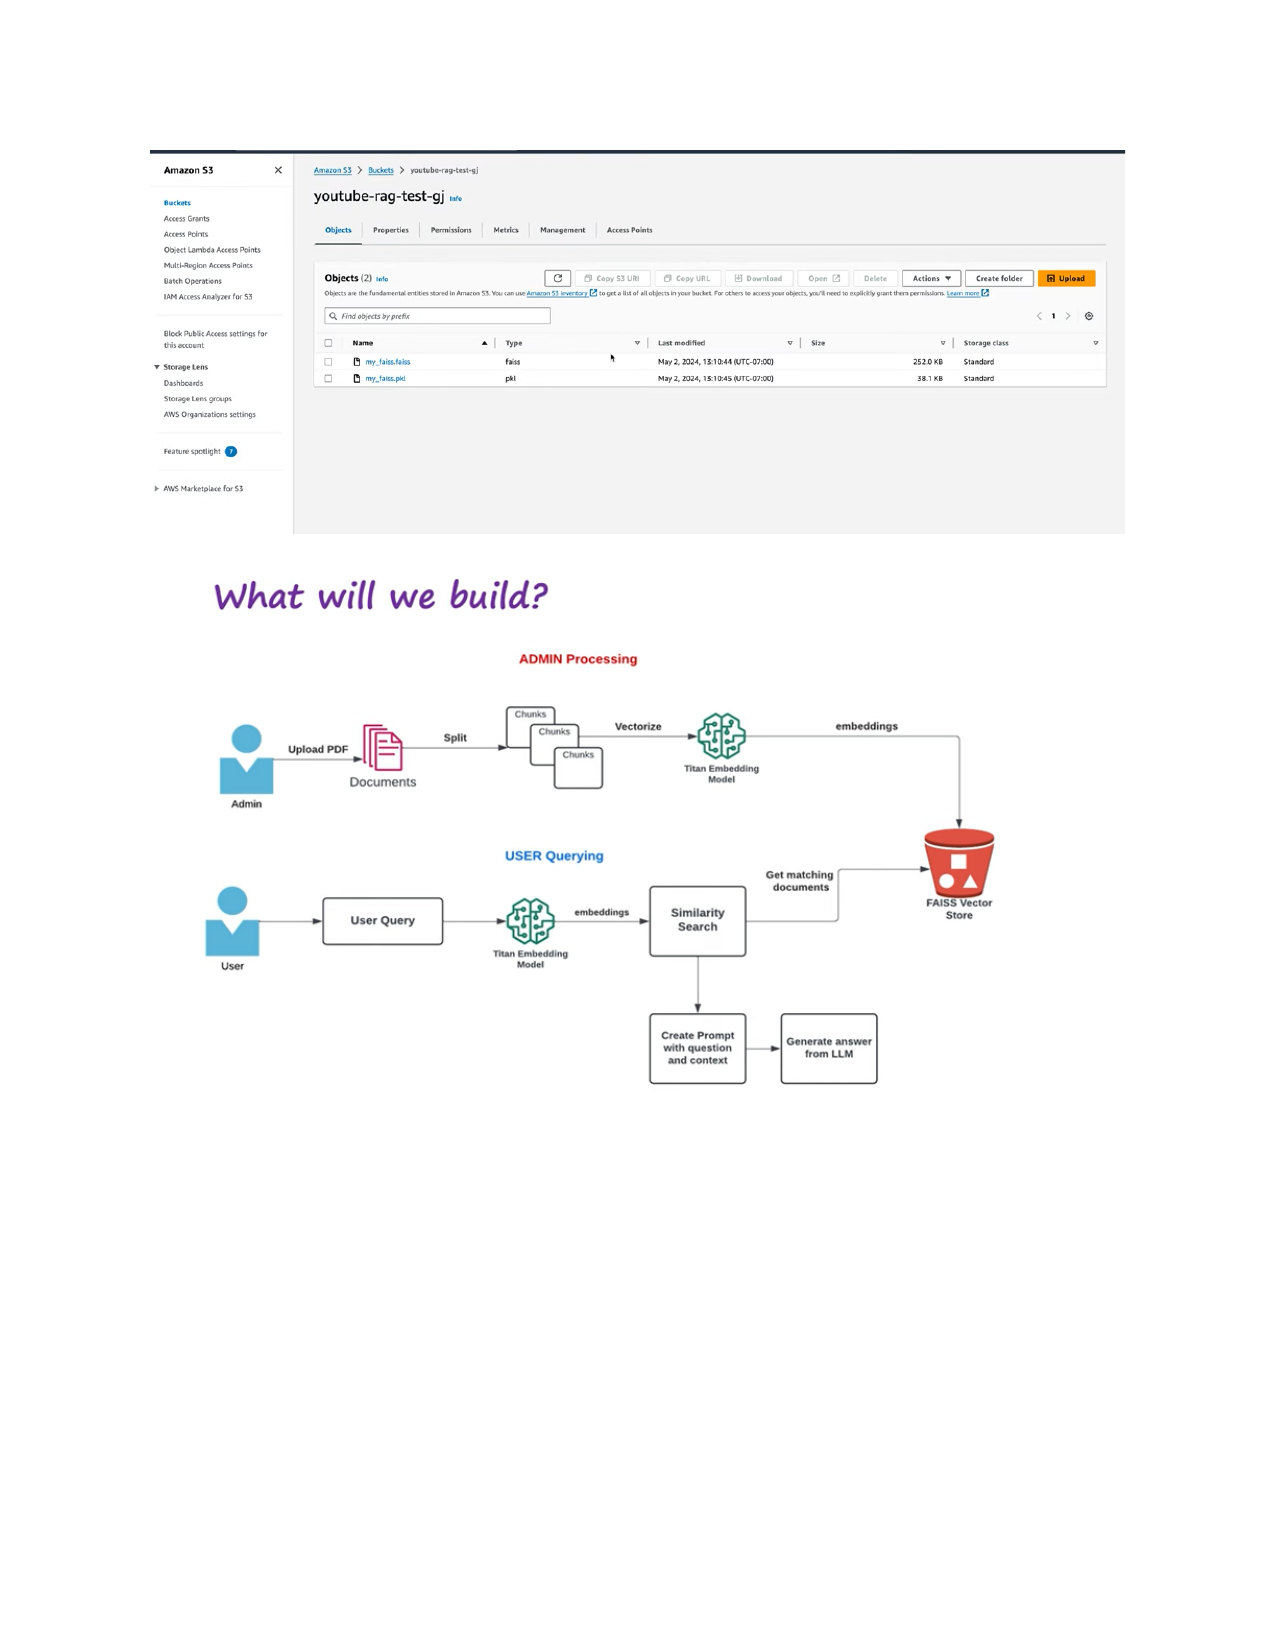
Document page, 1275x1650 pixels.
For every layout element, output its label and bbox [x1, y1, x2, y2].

picture [150, 150, 1125, 534]
picture [150, 558, 1093, 1106]
